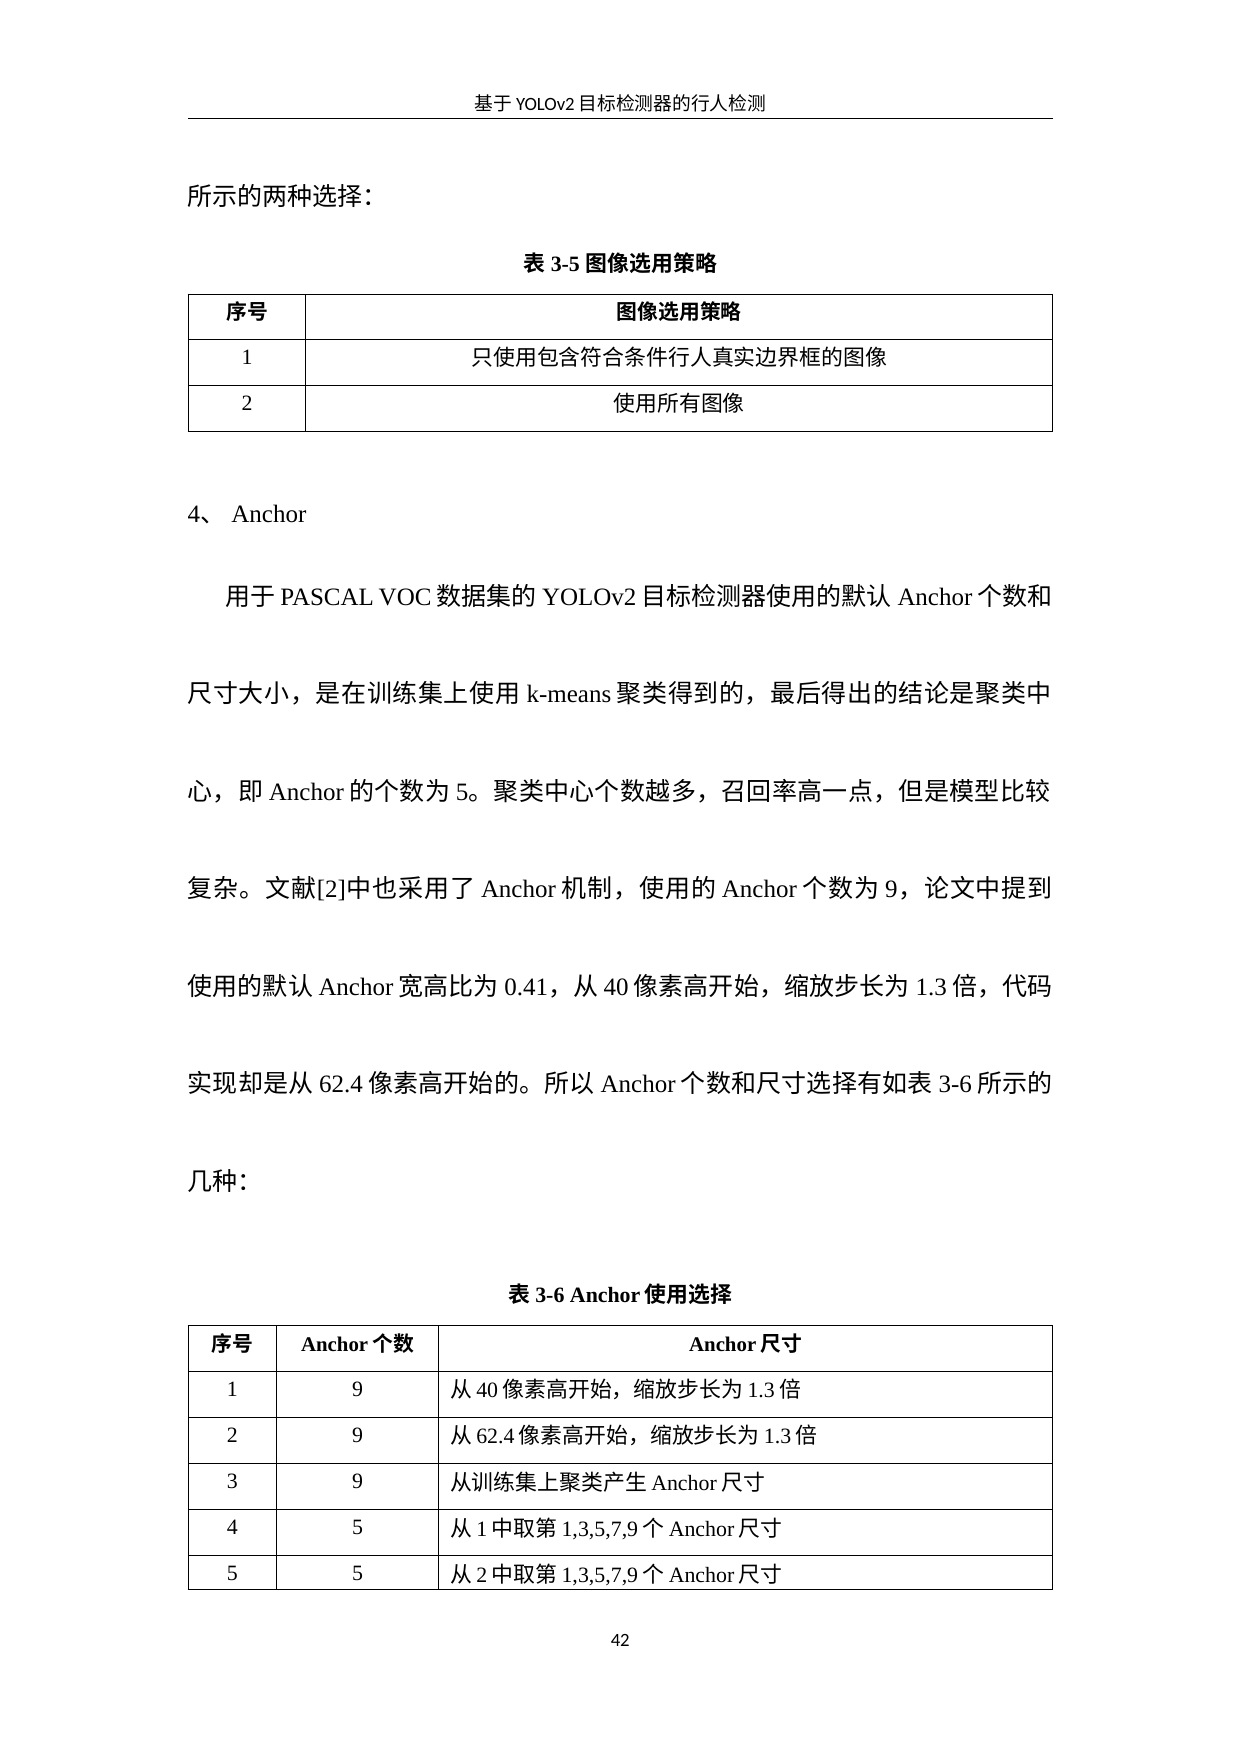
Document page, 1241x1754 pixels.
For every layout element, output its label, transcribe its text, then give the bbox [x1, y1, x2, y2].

table_cell 从1中取第1,3,5,7,9个Anchor尺寸 [439, 1510, 1052, 1555]
table_cell 2 [189, 1418, 276, 1463]
table_cell 9 [277, 1418, 438, 1463]
table_cell 只使用包含符合条件行人真实边界框的图像 [306, 340, 1052, 385]
table_cell 从62.4像素高开始，缩放步长为1.3倍 [439, 1418, 1052, 1463]
table_cell 9 [277, 1464, 438, 1509]
table_cell 从训练集上聚类产生Anchor尺寸 [439, 1464, 1052, 1509]
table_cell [439, 1556, 1052, 1589]
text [187, 162, 1053, 227]
table_header 序号 [189, 1326, 276, 1371]
table_header 图像选用策略 [306, 295, 1052, 339]
text 用于PASCAL VOC数据集的YOLOv2目标检测器使用的默认Anchor个数和尺寸大小，是在训练集上使用k-means聚类得到的，最后得出的结论是聚类中心，即Anchor的个数为5。聚类中心个数越多，召回率高一点，但是模型比较复杂。文献[2]中也采用了Anchor机制，使用的Anchor个数为9，论文中提到使用的默认Anchor宽高比为0.41，从40像素高开始，缩放步长为1.3倍，代码实现却是从62.4像素高开始的。所以Anchor个数和尺寸选择有如表3-6所示的几种： [187, 562, 1053, 1212]
text 表 3-6 Anchor使用选择 [187, 1277, 1053, 1309]
table_cell 从40像素高开始，缩放步长为1.3倍 [439, 1372, 1052, 1417]
table_header Anchor个数 [277, 1326, 438, 1371]
table_cell 9 [277, 1372, 438, 1417]
table_cell 1 [189, 1372, 276, 1417]
list Anchor [187, 479, 1053, 544]
table_cell 使用所有图像 [306, 386, 1052, 431]
table_cell 5 [189, 1556, 276, 1589]
table_cell 3 [189, 1464, 276, 1509]
table_cell 5 [277, 1510, 438, 1555]
table_header Anchor尺寸 [439, 1326, 1052, 1371]
table_header 序号 [189, 295, 305, 339]
table_cell 4 [189, 1510, 276, 1555]
table_cell 2 [189, 386, 305, 431]
table_cell 5 [277, 1556, 438, 1589]
table_cell 1 [189, 340, 305, 385]
text 表 3-5 图像选用策略 [187, 245, 1053, 278]
